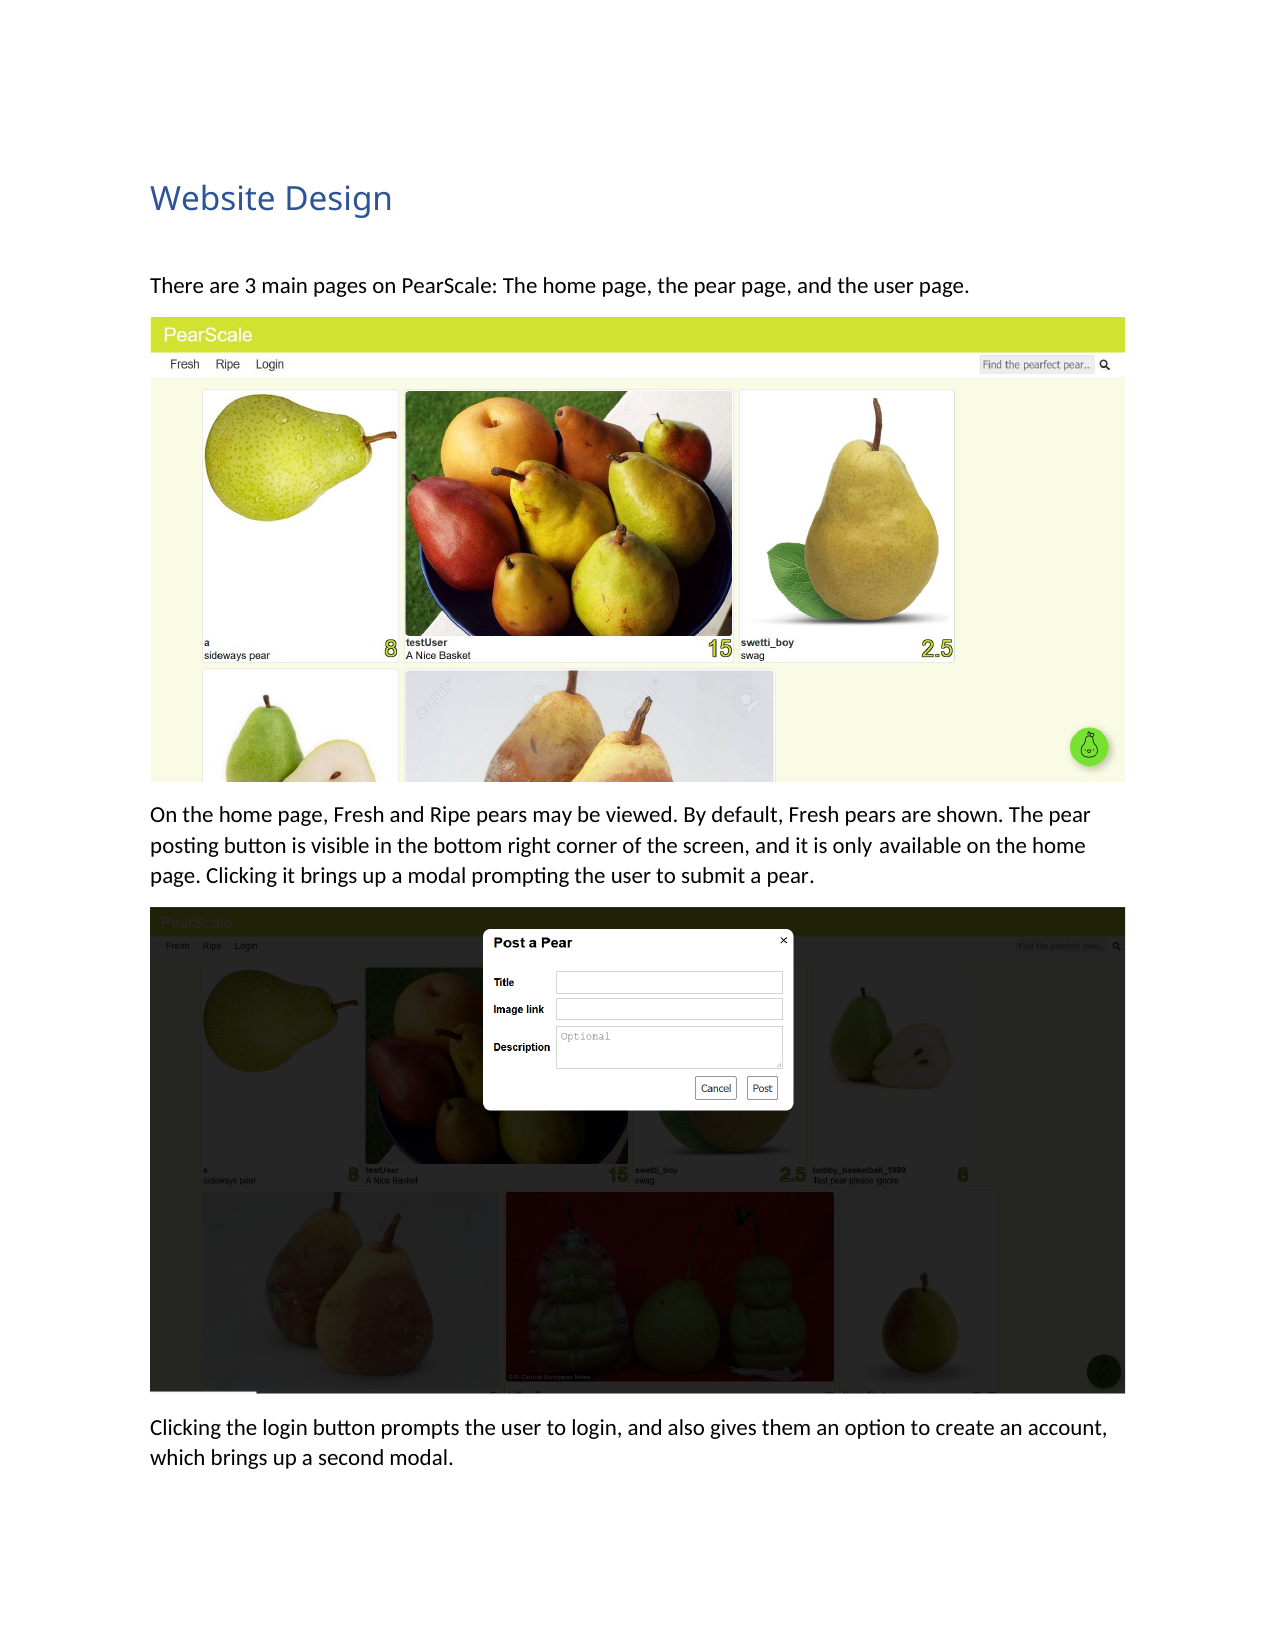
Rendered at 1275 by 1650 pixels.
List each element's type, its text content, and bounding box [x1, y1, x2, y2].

text On the home page, Fresh and Ripe pears may be viewed. By default, Fresh pears are shown. The pear posting button is visible in the bottom right corner of the screen, and it is only available on the home page. Clicking it brings up a modal prompting the user to submit a pear. [150, 801, 1125, 889]
text Clicking the login button prompts the user to login, and also gives them an option to create an account, which brings up a second modal. [150, 1413, 1125, 1471]
picture [150, 317, 1125, 782]
subtitle Website Design [150, 175, 1125, 220]
text There are 3 main pages on PearScale: The home page, the pear page, and the user page. [150, 271, 1125, 299]
picture [150, 907, 1125, 1394]
